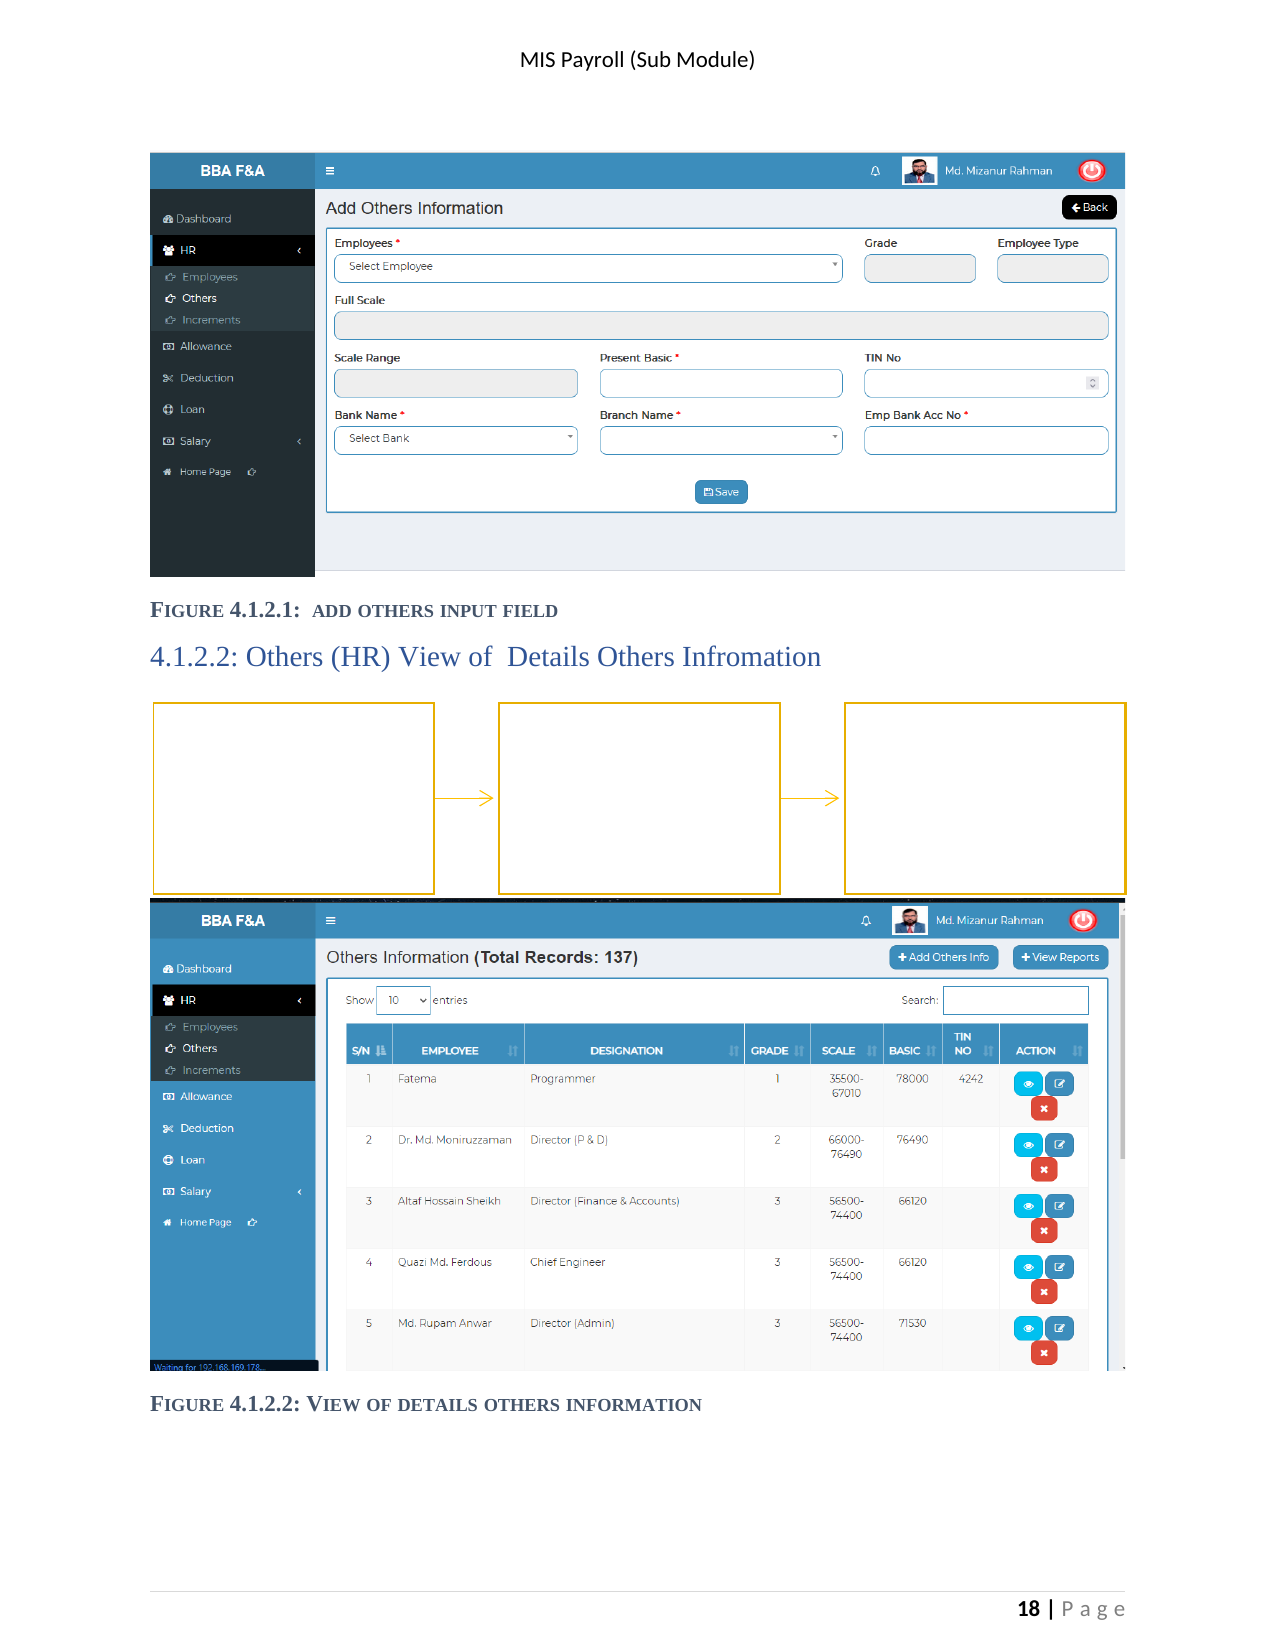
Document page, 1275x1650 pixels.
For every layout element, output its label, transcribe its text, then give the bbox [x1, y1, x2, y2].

picture [150, 150, 1125, 577]
subtitle 4.1.2.2: Others (HR) View of Details Others Infromation [150, 639, 1125, 672]
text Figure 4.1.2.2: View of details others information [150, 1390, 1125, 1416]
text Figure 4.1.2.1: add others input field [150, 596, 1125, 622]
picture [150, 898, 1125, 1371]
